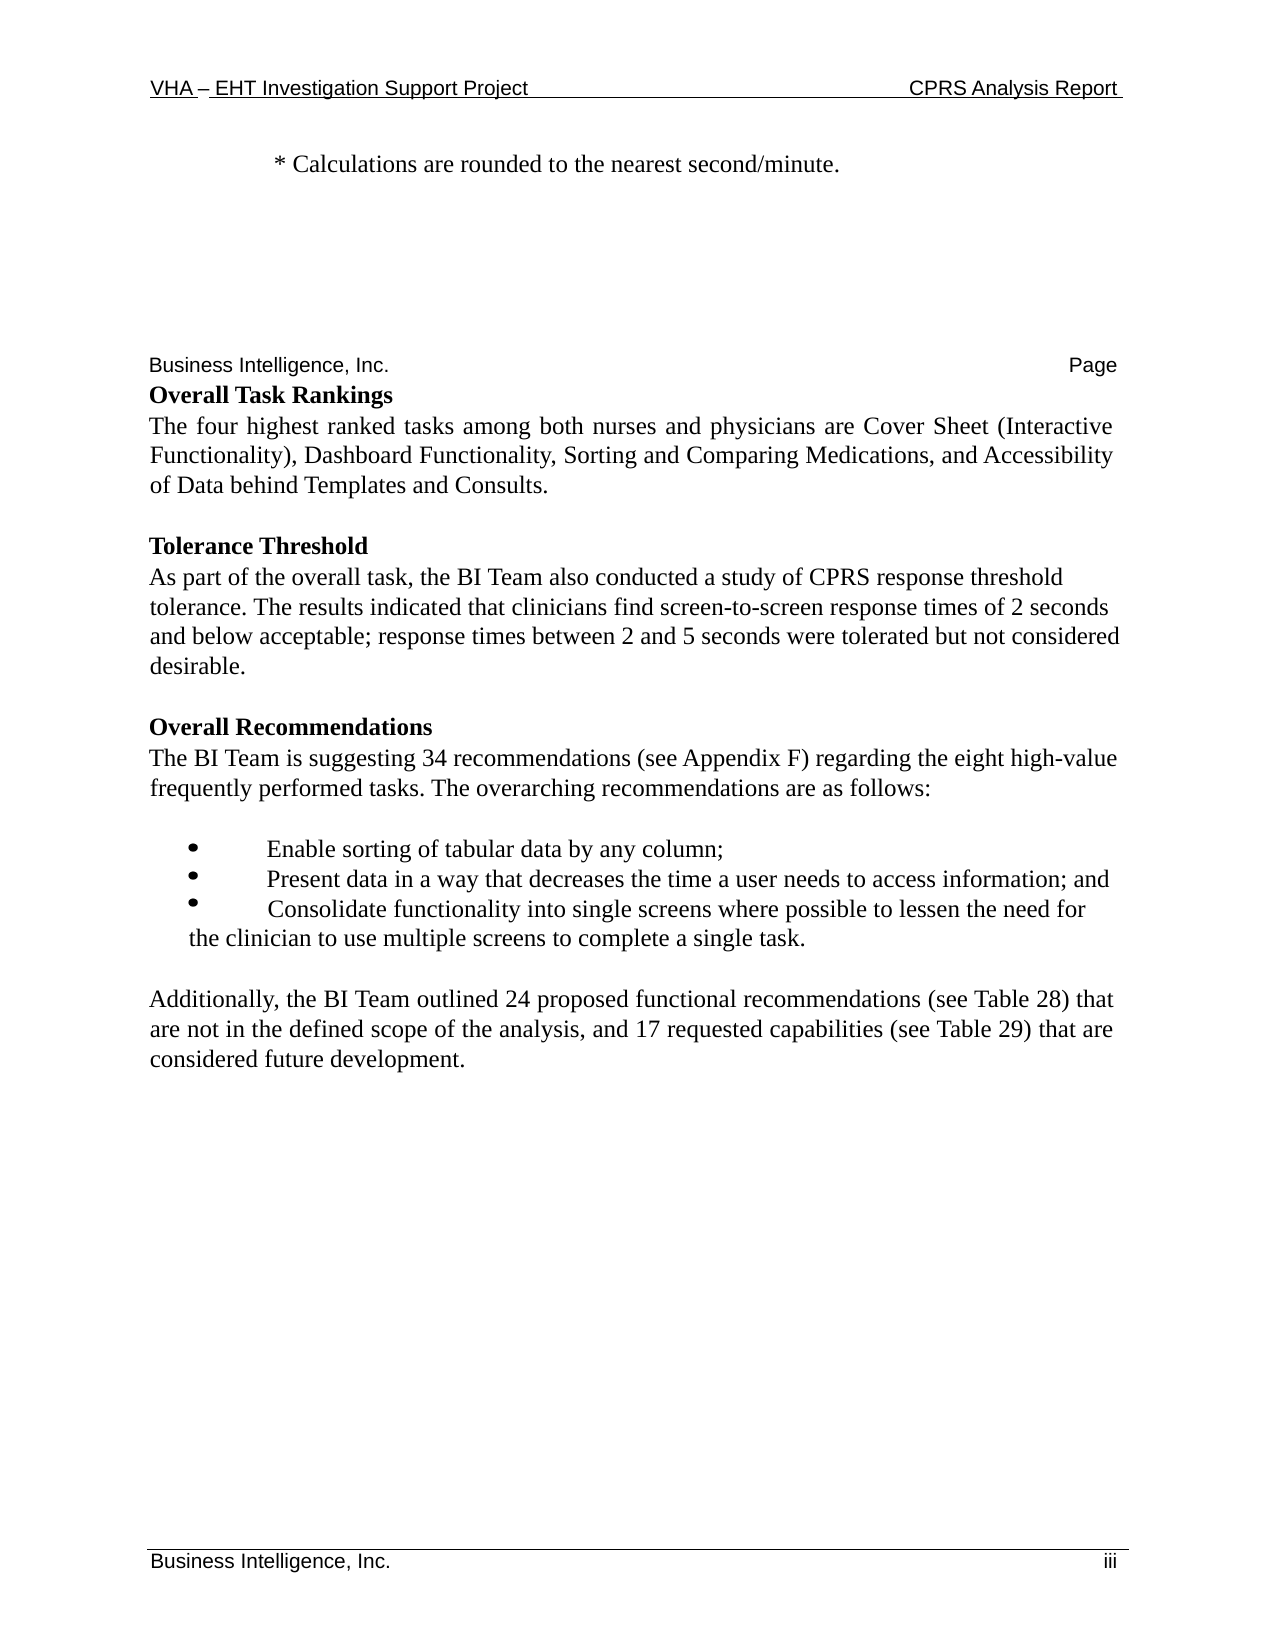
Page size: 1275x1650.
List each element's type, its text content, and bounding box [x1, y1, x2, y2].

text Overall Recommendations [148, 712, 1123, 741]
text As part of the overall task, the BI Team also conducted a study of CPRS response threshold tolerance. The results indicated that clinicians find screen-to-screen response times of 2 seconds and below acceptable; response times between 2 and 5 seconds were tolerated but not considered desirable. [148, 562, 1122, 680]
text Additionally, the BI Team outlined 24 proposed functional recommendations (see Table 28) that are not in the defined scope of the analysis, and 17 requested capabilities (see Table 29) that are considered future development. [148, 984, 1115, 1072]
text The BI Team is suggesting 34 recommendations (see Appendix F) regarding the eight high-value frequently performed tasks. The overarching recommendations are as follows: [148, 743, 1122, 802]
text Present data in a way that decreases the time a user needs to access information; and Consolidate functionality into single screens where possible to lessen the need for the clinician to use multiple screens to complete a single task. [188, 864, 1122, 952]
text The four highest ranked tasks among both nurses and physicians are Cover Sheet (Interactive Functionality), Dashboard Functionality, Sorting and Comparing Medications, and Accessibility of Data behind Templates and Consults. [148, 411, 1114, 499]
text Tolerance Threshold [148, 531, 1123, 560]
text Enable sorting of tabular data by any column; [211, 834, 1122, 863]
text * Calculations are rounded to the nearest second/minute. [148, 149, 1122, 178]
picture [187, 831, 211, 914]
text Overall Task Rankings [148, 380, 1123, 408]
text Business Intelligence, Inc. Page [148, 353, 1123, 377]
